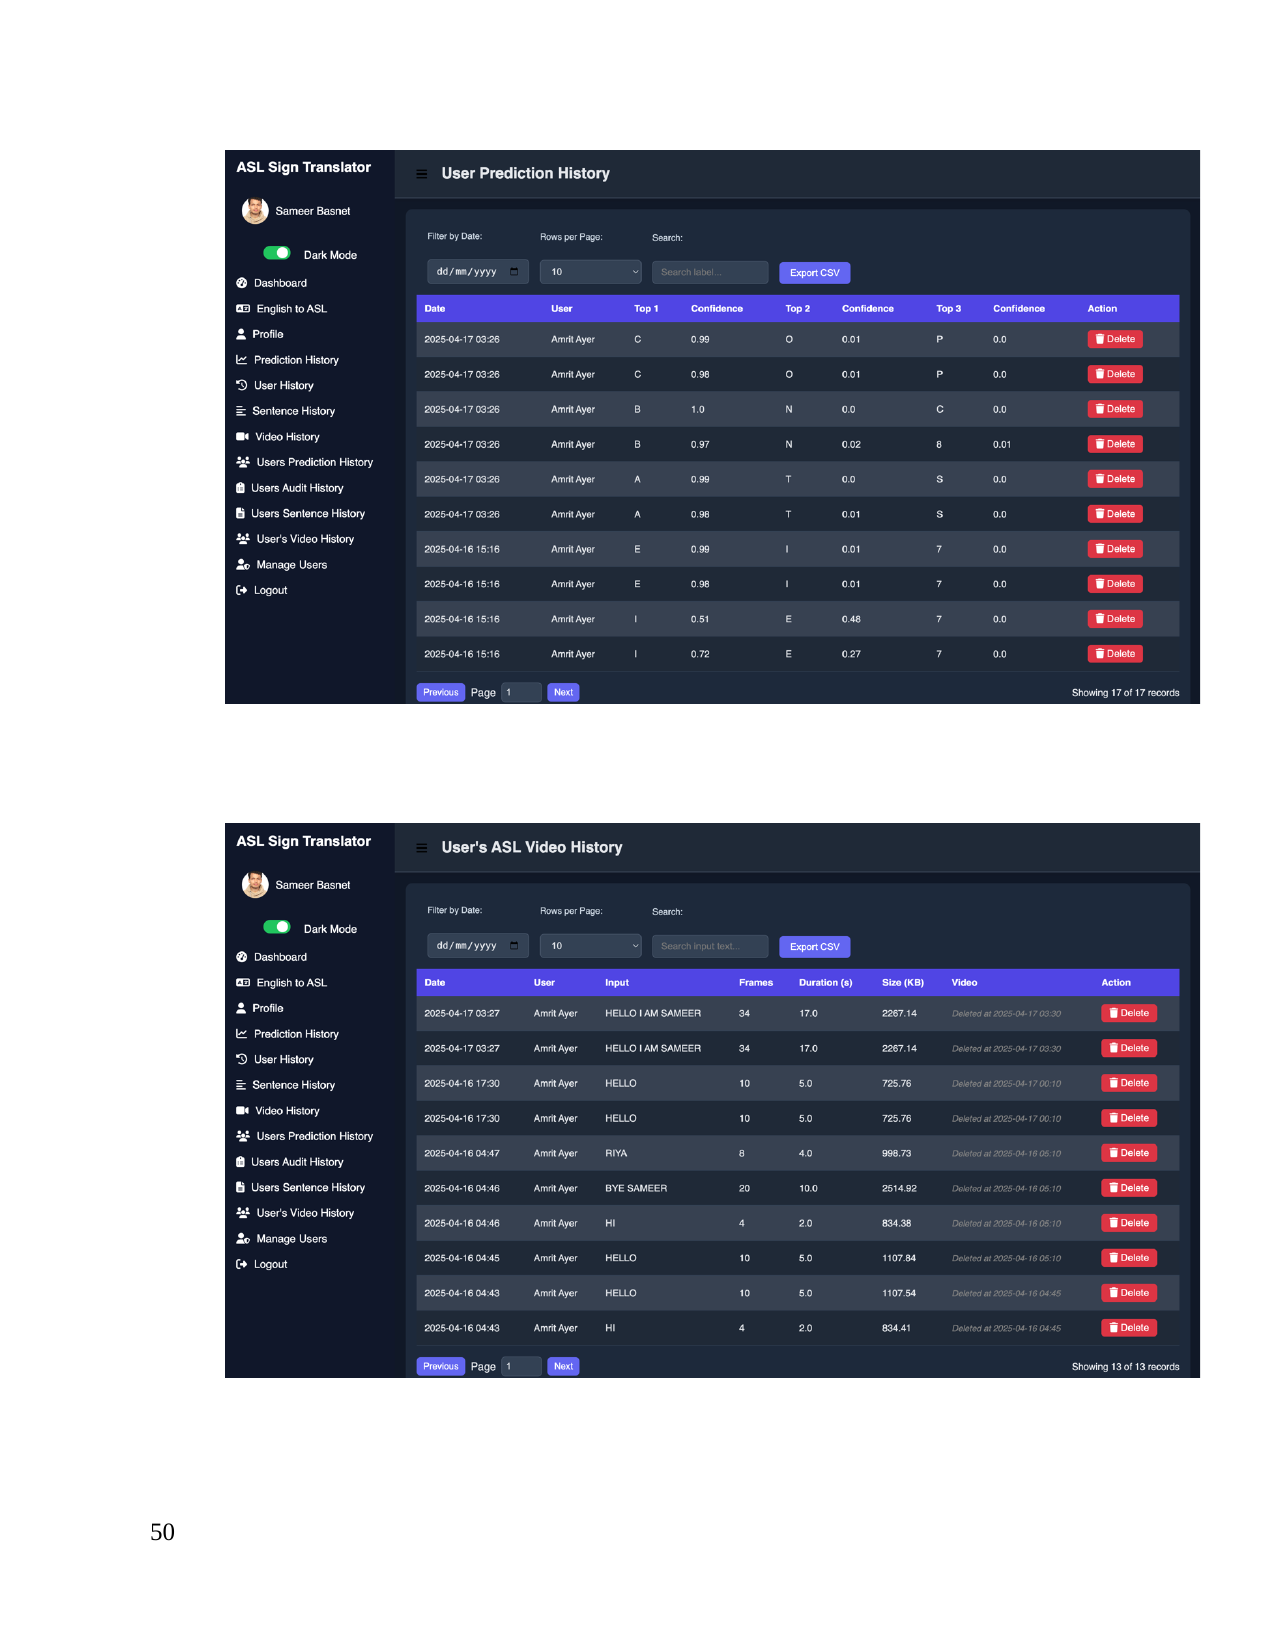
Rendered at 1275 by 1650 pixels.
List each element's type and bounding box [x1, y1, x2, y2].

picture [225, 150, 1200, 704]
picture [225, 823, 1200, 1378]
